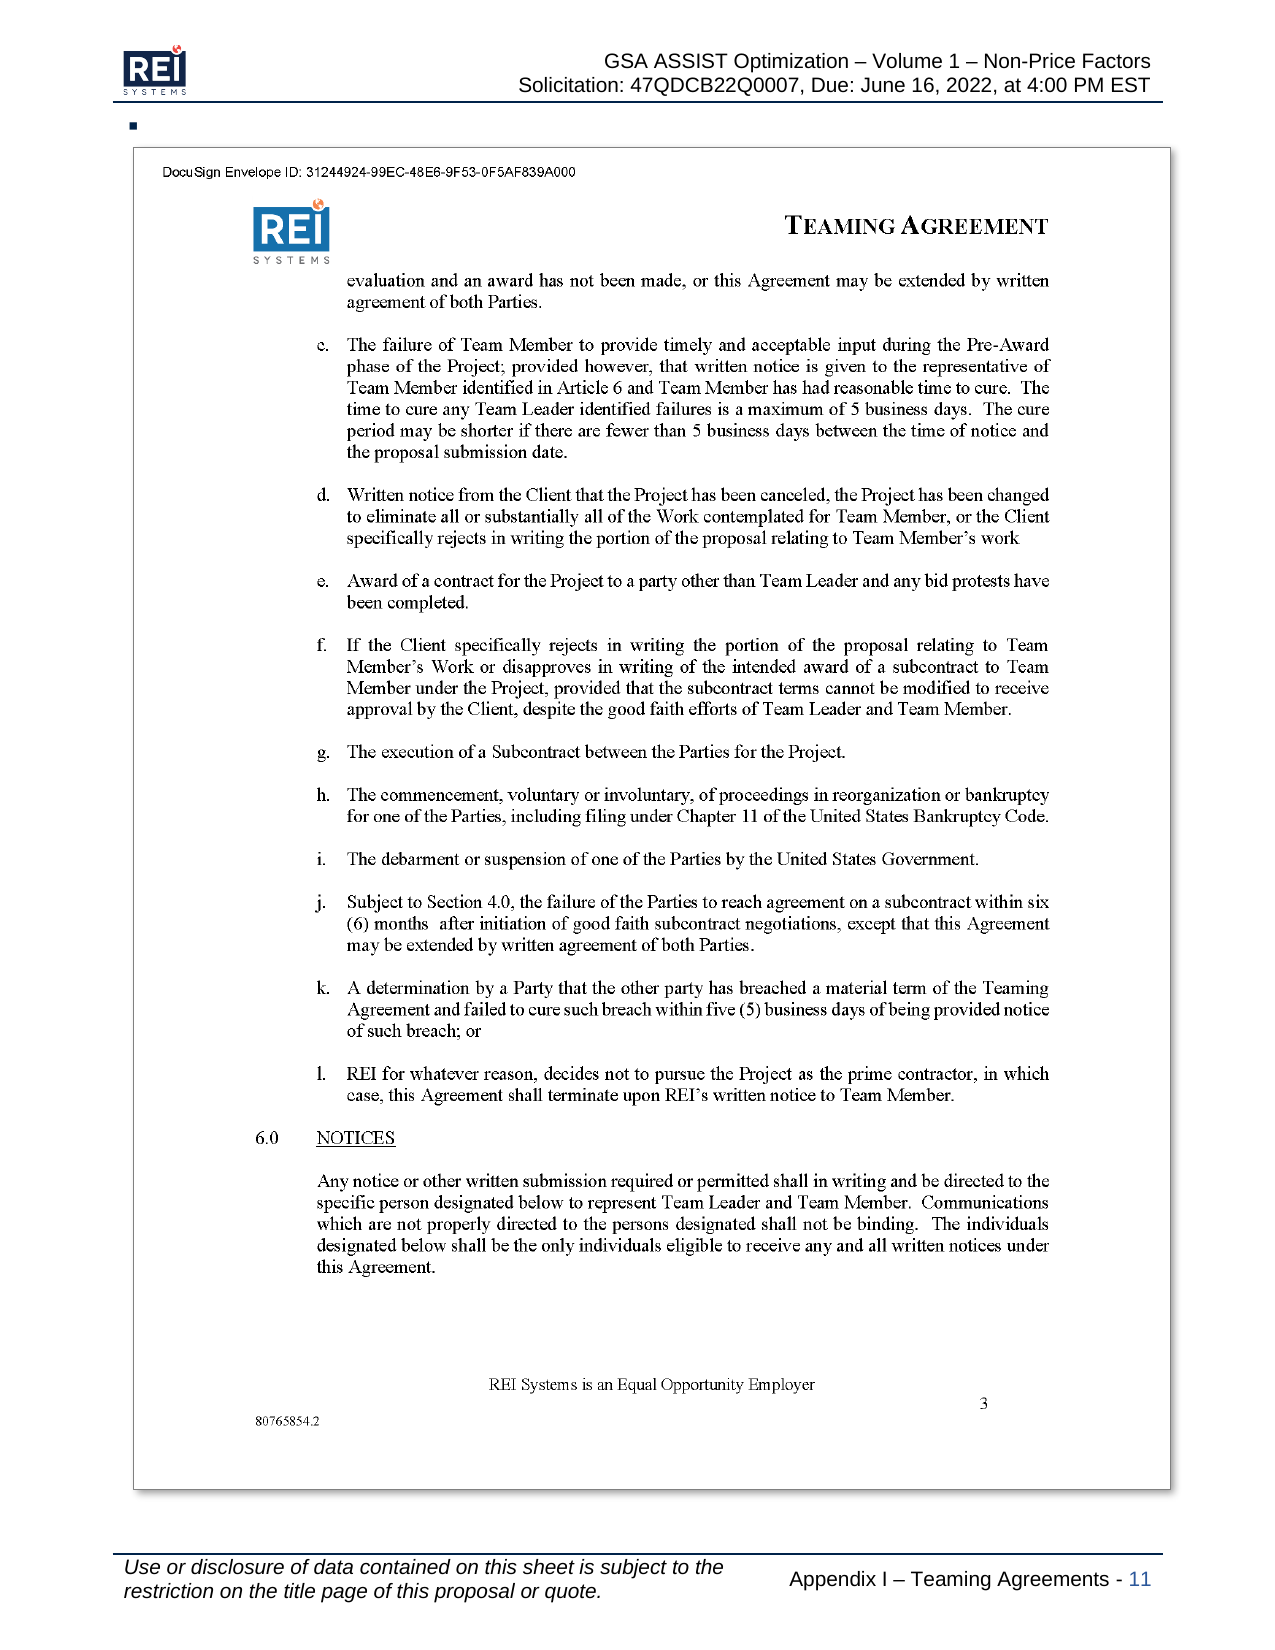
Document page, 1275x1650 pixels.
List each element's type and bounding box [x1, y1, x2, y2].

picture [134, 148, 1170, 1489]
picture [123, 45, 186, 95]
